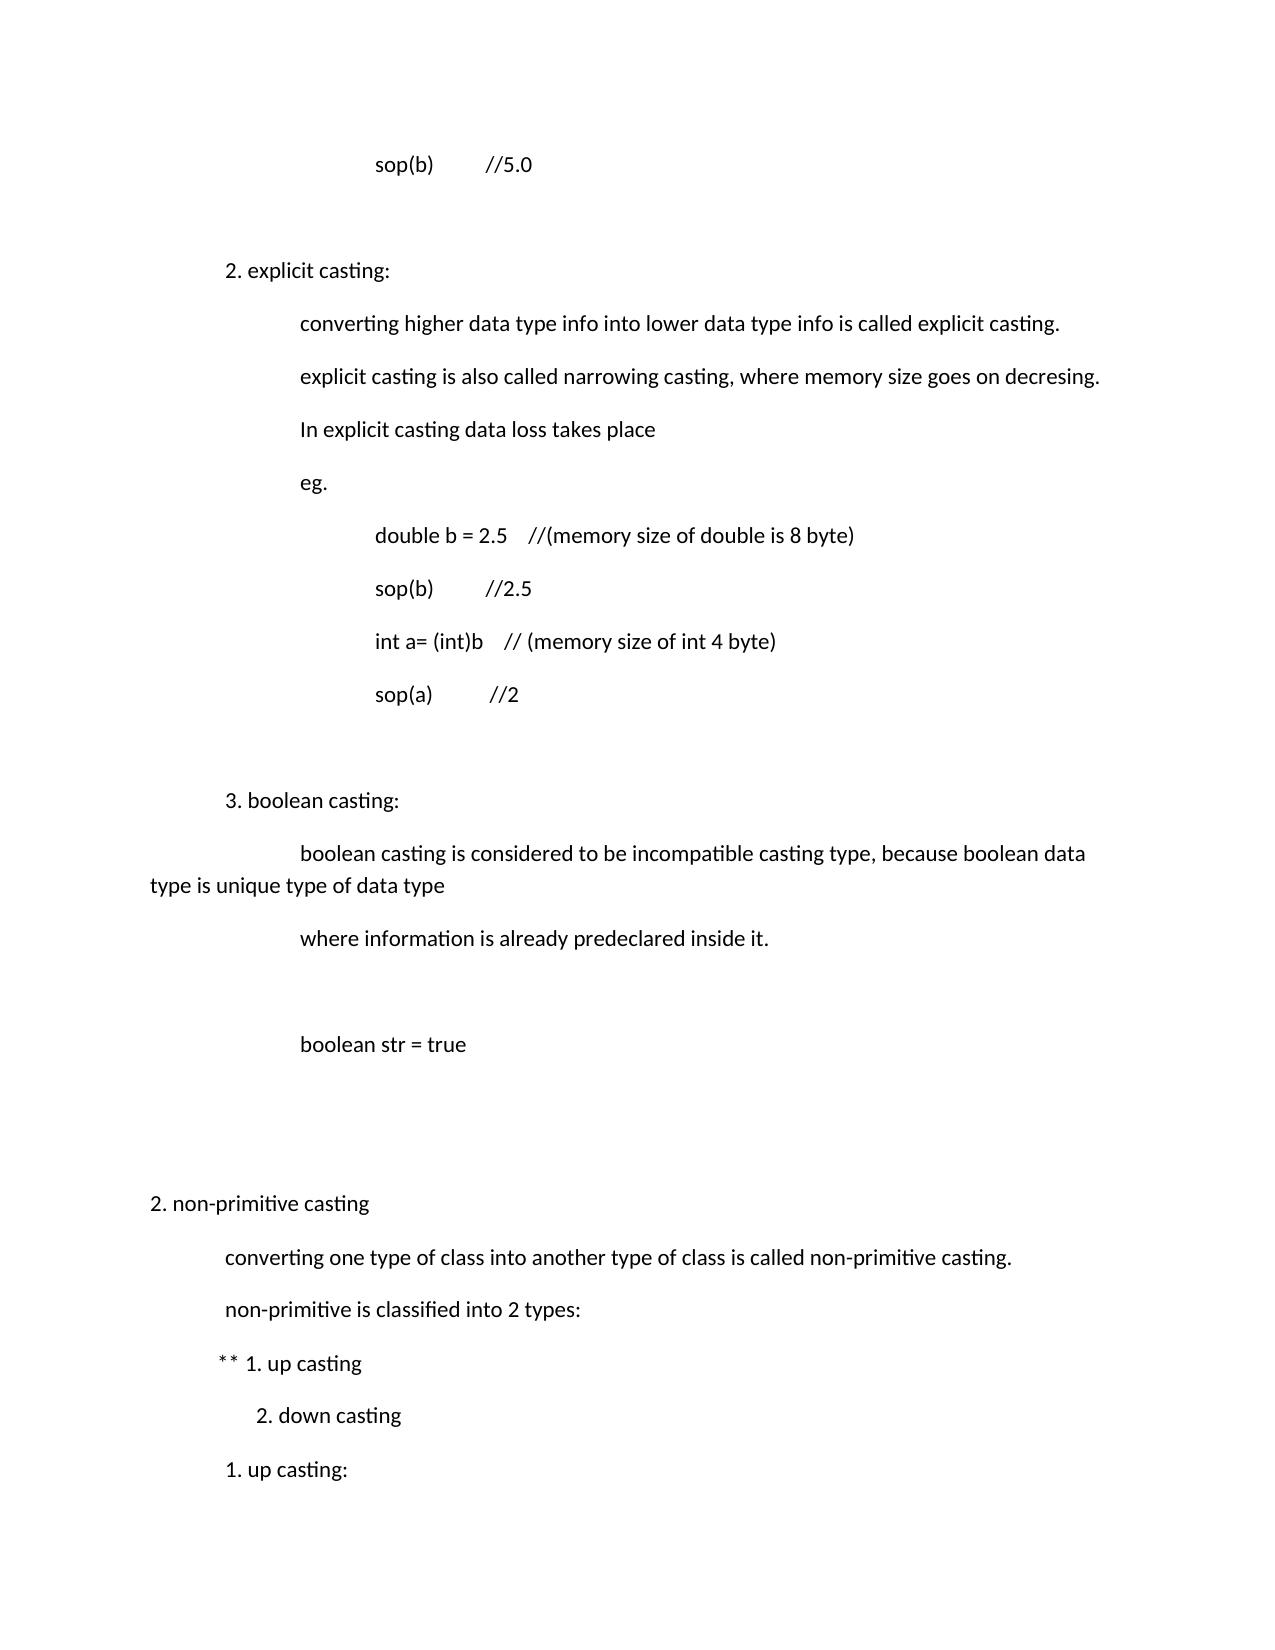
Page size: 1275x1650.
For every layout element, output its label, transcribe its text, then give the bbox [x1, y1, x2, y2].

text non-primitive is classified into 2 types: [150, 1296, 1125, 1324]
text boolean str = true [150, 1031, 1125, 1058]
text 3. boolean casting: [150, 786, 1125, 814]
text int a= (int)b // (memory size of int 4 byte) [150, 627, 1125, 655]
text explicit casting is also called narrowing casting, where memory size goes on decresing. [150, 362, 1125, 390]
text converting one type of class into another type of class is called non-primitive casting. [150, 1243, 1125, 1271]
text where information is already predeclared inside it. [150, 924, 1125, 952]
text converting higher data type info into lower data type info is called explicit casting. [150, 309, 1125, 337]
text sop(a) //2 [150, 680, 1125, 708]
text 2. explicit casting: [150, 256, 1125, 284]
text 1. up casting: [150, 1455, 1125, 1483]
text eg. [150, 468, 1125, 496]
text 2. down casting [150, 1402, 1125, 1430]
text sop(b) //5.0 [150, 150, 1125, 178]
text 2. non-primitive casting [150, 1189, 1125, 1218]
text In explicit casting data loss takes place [150, 415, 1125, 443]
text sop(b) //2.5 [150, 574, 1125, 602]
text double b = 2.5 //(memory size of double is 8 byte) [150, 521, 1125, 549]
text boolean casting is considered to be incompatible casting type, because boolean data type is unique type of data type [150, 839, 1125, 899]
text ** 1. up casting [150, 1349, 1125, 1377]
